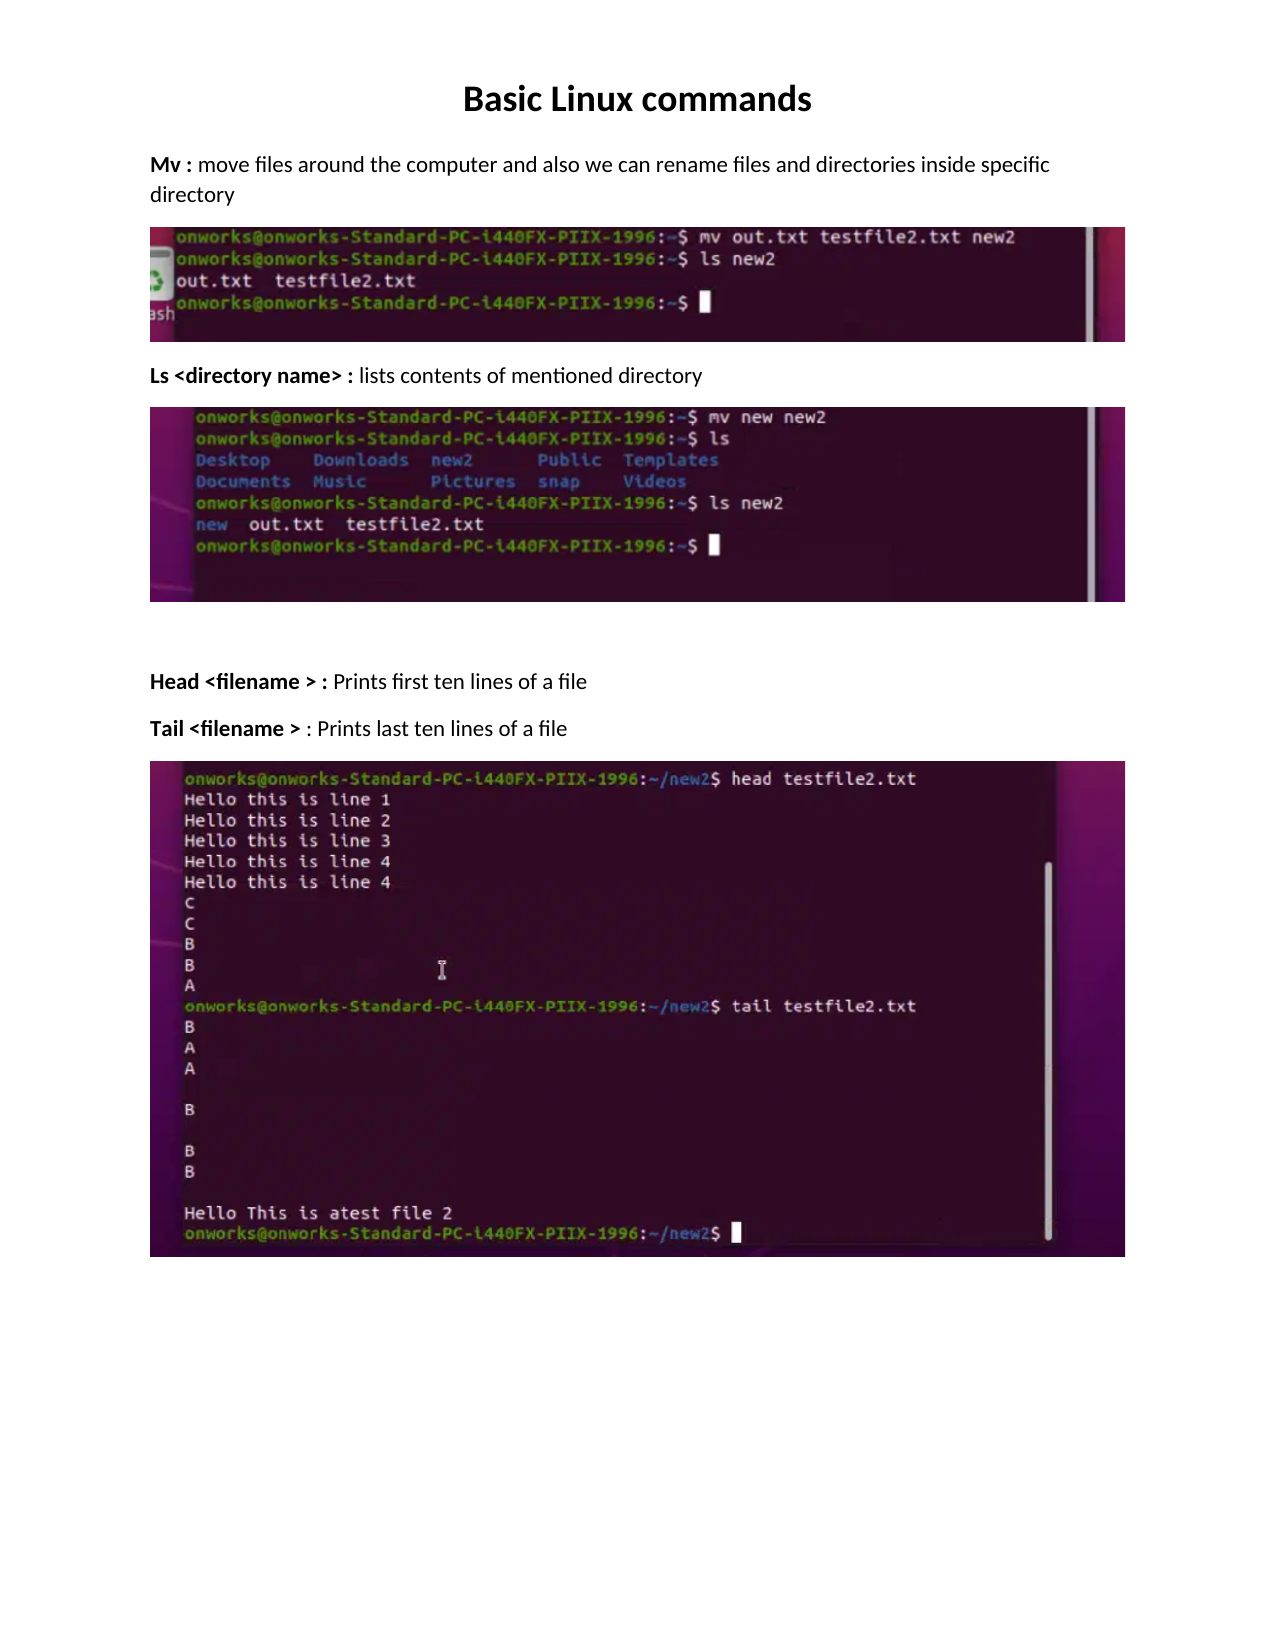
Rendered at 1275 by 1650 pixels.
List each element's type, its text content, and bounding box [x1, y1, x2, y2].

text Head <filename > : Prints first ten lines of a file [150, 667, 1125, 695]
picture [150, 227, 1125, 342]
picture [150, 761, 1125, 1257]
text Tail <filename > : Prints last ten lines of a file [150, 714, 1125, 742]
text Mv : move files around the computer and also we can rename files and directories inside specific directory [150, 150, 1125, 208]
picture [150, 407, 1125, 602]
text Ls <directory name> : lists contents of mentioned directory [150, 361, 1125, 389]
